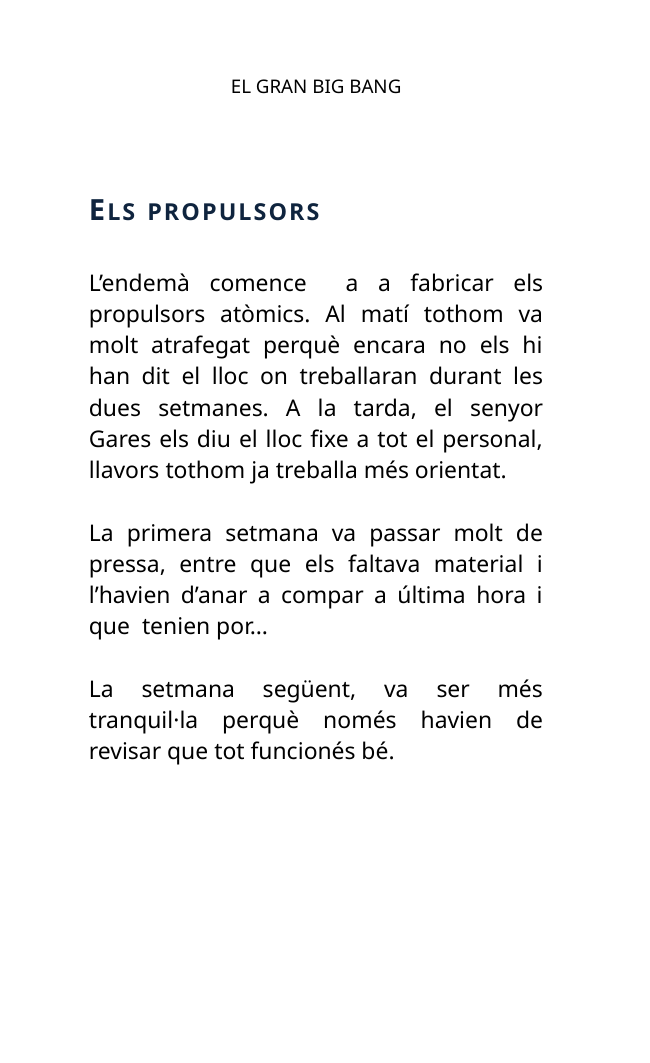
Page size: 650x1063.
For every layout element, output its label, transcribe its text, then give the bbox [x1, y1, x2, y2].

text La primera setmana va passar molt de pressa, entre que els faltava material i l’havien d’anar a compar a última hora i que tenien por… [89, 517, 543, 642]
subtitle Els propulsors [89, 189, 543, 229]
text L’endemà comence a a fabricar els propulsors atòmics. Al matí tothom va molt atrafegat perquè encara no els hi han dit el lloc on treballaran durant les dues setmanes. A la tarda, el senyor Gares els diu el lloc fixe a tot el personal, llavors tothom ja treballa més orientat. [89, 267, 543, 485]
text La setmana següent, va ser més tranquil·la perquè només havien de revisar que tot funcionés bé. [89, 673, 543, 767]
